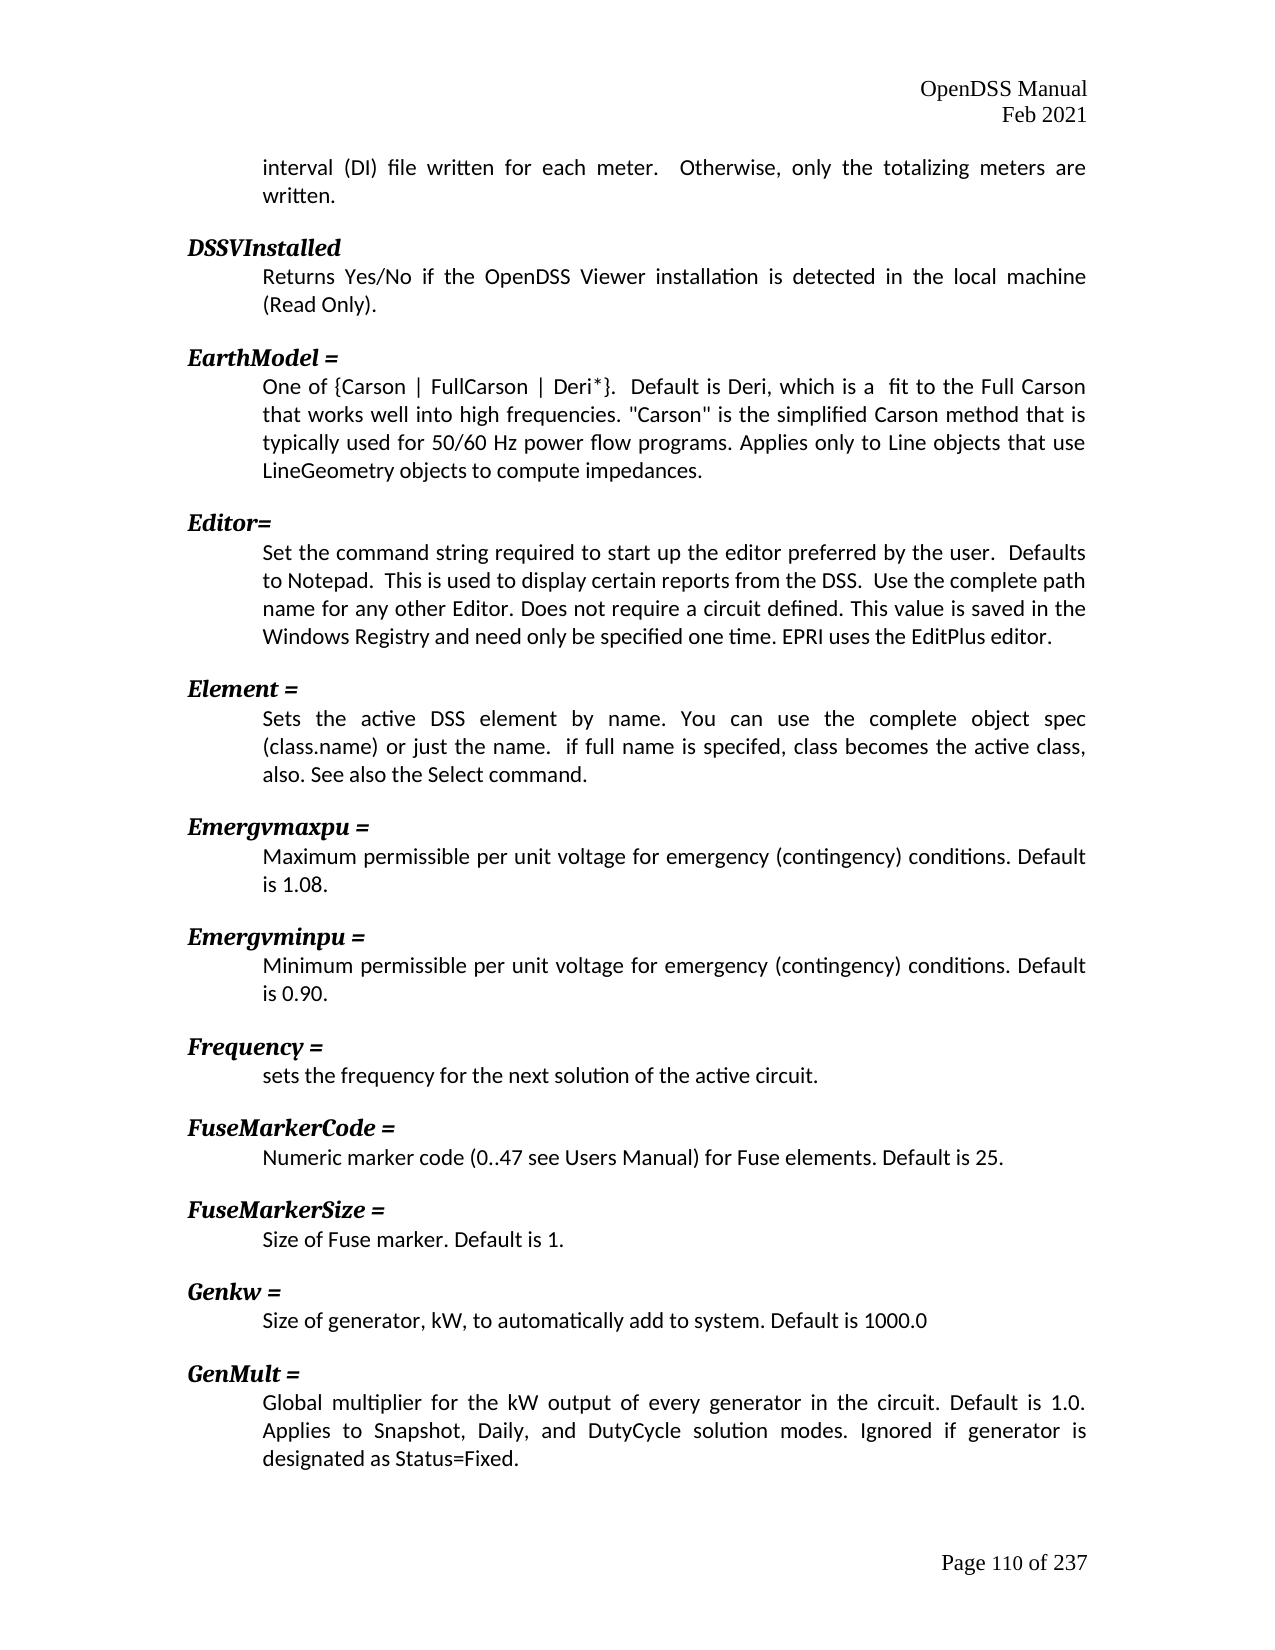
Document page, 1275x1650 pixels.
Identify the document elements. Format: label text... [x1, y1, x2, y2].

text Sets the active DSS element by name. You can use the complete object spec (class.name) or just the name. if full name is specifed, class becomes the active class, also. See also the Select command. [262, 704, 1087, 788]
subtitle Element = [187, 675, 1087, 704]
subtitle FuseMarkerCode = [187, 1114, 1087, 1143]
subtitle FuseMarkerSize = [187, 1196, 1087, 1225]
text Numeric marker code (0..47 see Users Manual) for Fuse elements. Default is 25. [262, 1143, 1087, 1171]
subtitle Frequency = [187, 1033, 1087, 1061]
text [262, 153, 1087, 209]
text Size of generator, kW, to automatically add to system. Default is 1000.0 [262, 1307, 1087, 1335]
text sets the frequency for the next solution of the active circuit. [262, 1061, 1087, 1089]
text Minimum permissible per unit voltage for emergency (contingency) conditions. Default is 0.90. [262, 952, 1087, 1008]
text One of {Carson | FullCarson | Deri*}. Default is Deri, which is a fit to the Full Carson that works well into high frequencies. "Carson" is the simplified Carson method that is typically used for 50/60 Hz power flow programs. Applies only to Line objects that use LineGeometry objects to compute impedances. [262, 372, 1087, 484]
text Set the command string required to start up the editor preferred by the user. Defaults to Notepad. This is used to display certain reports from the DSS. Use the complete path name for any other Editor. Does not require a circuit defined. This value is saved in the Windows Registry and need only be specified one time. EPRI uses the EditPlus editor. [262, 538, 1087, 650]
subtitle Emergvminpu = [187, 923, 1087, 952]
subtitle Emergvmaxpu = [187, 813, 1087, 842]
subtitle EarthModel = [187, 343, 1087, 372]
text Global multiplier for the kW output of every generator in the circuit. Default is 1.0. Applies to Snapshot, Daily, and DutyCycle solution modes. Ignored if generator is designated as Status=Fixed. [262, 1388, 1087, 1472]
subtitle GenMult = [187, 1360, 1087, 1388]
subtitle DSSVInstalled [187, 234, 1087, 262]
subtitle Editor= [187, 509, 1087, 538]
text Size of Fuse marker. Default is 1. [262, 1225, 1087, 1253]
text Returns Yes/No if the OpenDSS Viewer installation is detected in the local machine (Read Only). [262, 262, 1087, 318]
text Maximum permissible per unit voltage for emergency (contingency) conditions. Default is 1.08. [262, 842, 1087, 898]
subtitle Genkw = [187, 1278, 1087, 1307]
